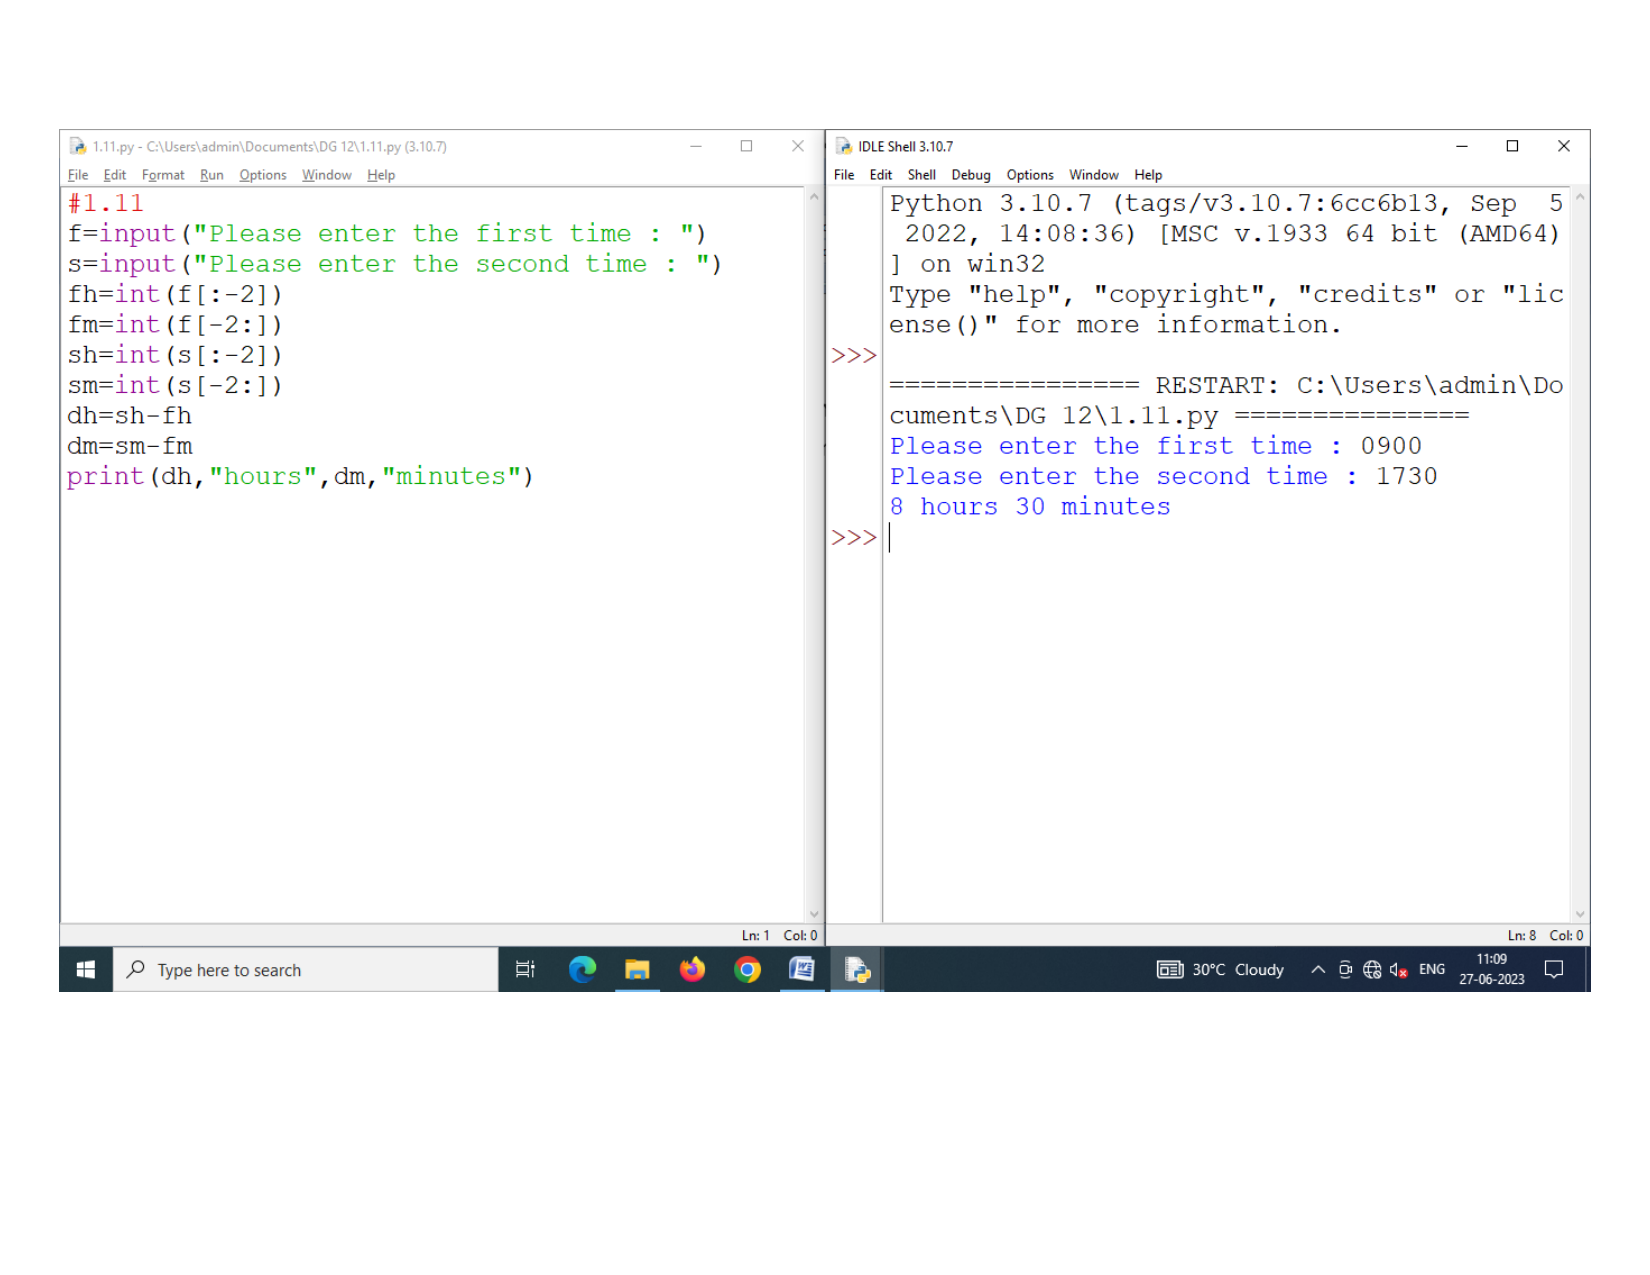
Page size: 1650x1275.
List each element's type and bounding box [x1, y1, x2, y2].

picture [59, 129, 1591, 992]
